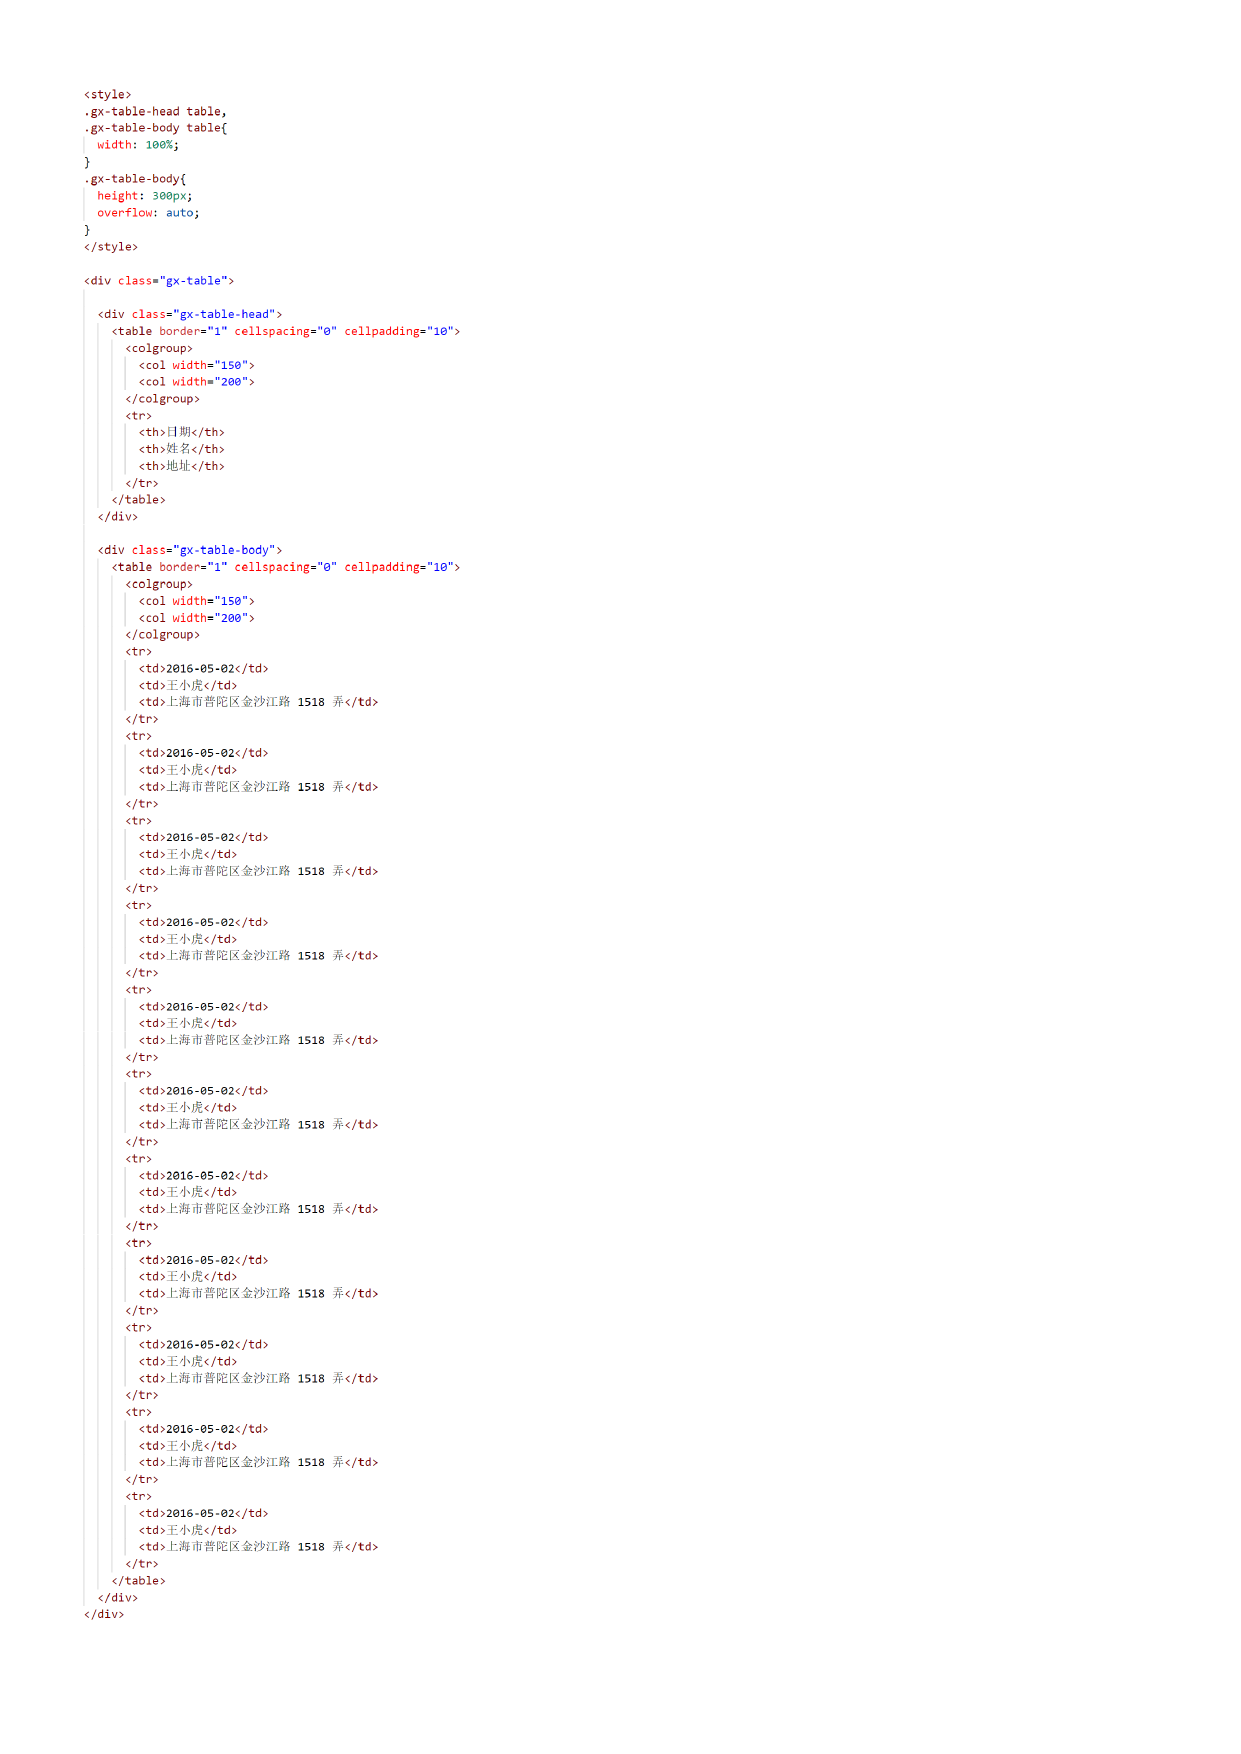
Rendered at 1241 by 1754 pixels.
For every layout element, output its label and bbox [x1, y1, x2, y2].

picture [75, 80, 578, 1640]
